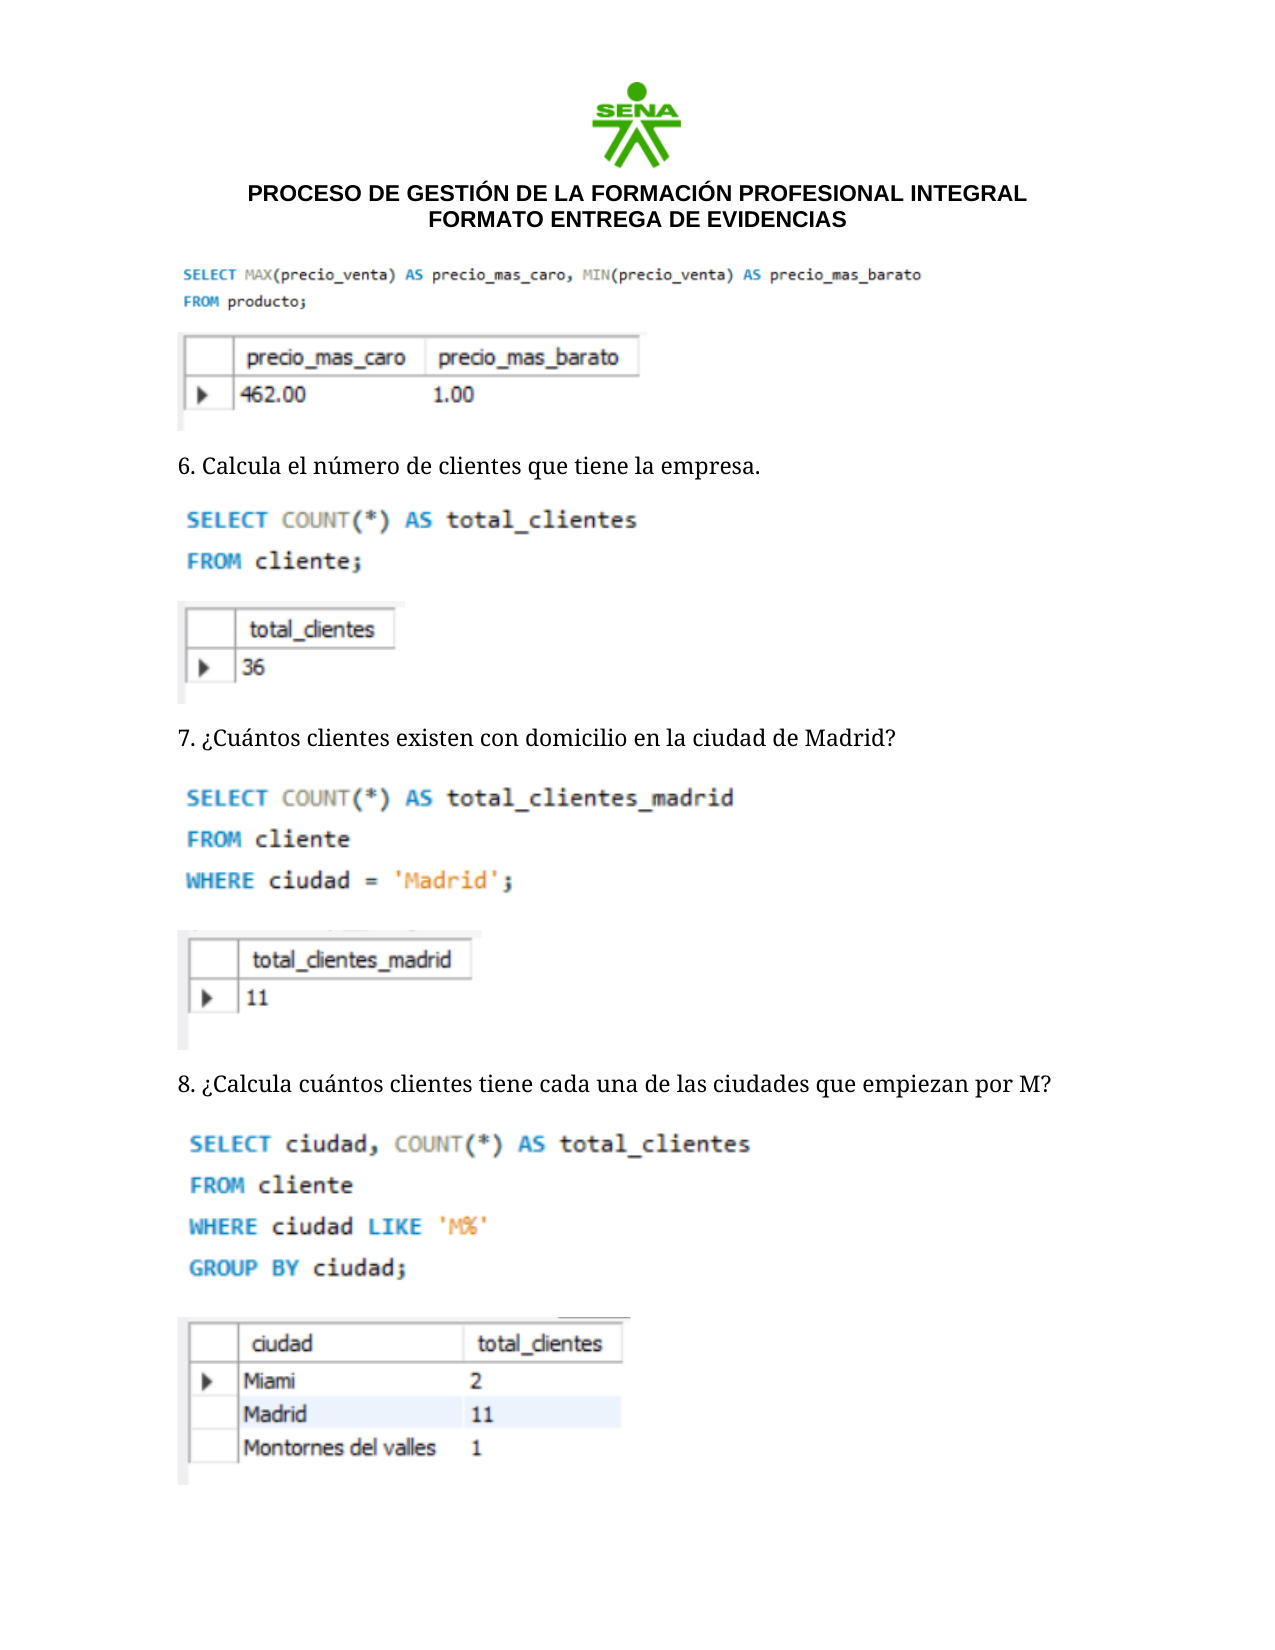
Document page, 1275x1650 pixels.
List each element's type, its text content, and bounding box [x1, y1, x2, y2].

picture [586, 73, 689, 180]
text 8. ¿Calcula cuántos clientes tiene cada una de las ciudades que empiezan por M? [177, 1068, 1098, 1099]
picture [177, 332, 648, 431]
picture [177, 260, 928, 314]
text 6. Calcula el número de clientes que tiene la empresa. [177, 450, 1098, 481]
picture [177, 1118, 772, 1299]
picture [177, 930, 482, 1050]
text 7. ¿Cuántos clientes existen con domicilio en la ciudad de Madrid? [177, 722, 1098, 753]
picture [177, 772, 747, 912]
picture [177, 500, 654, 583]
picture [177, 1317, 631, 1485]
picture [177, 601, 406, 704]
